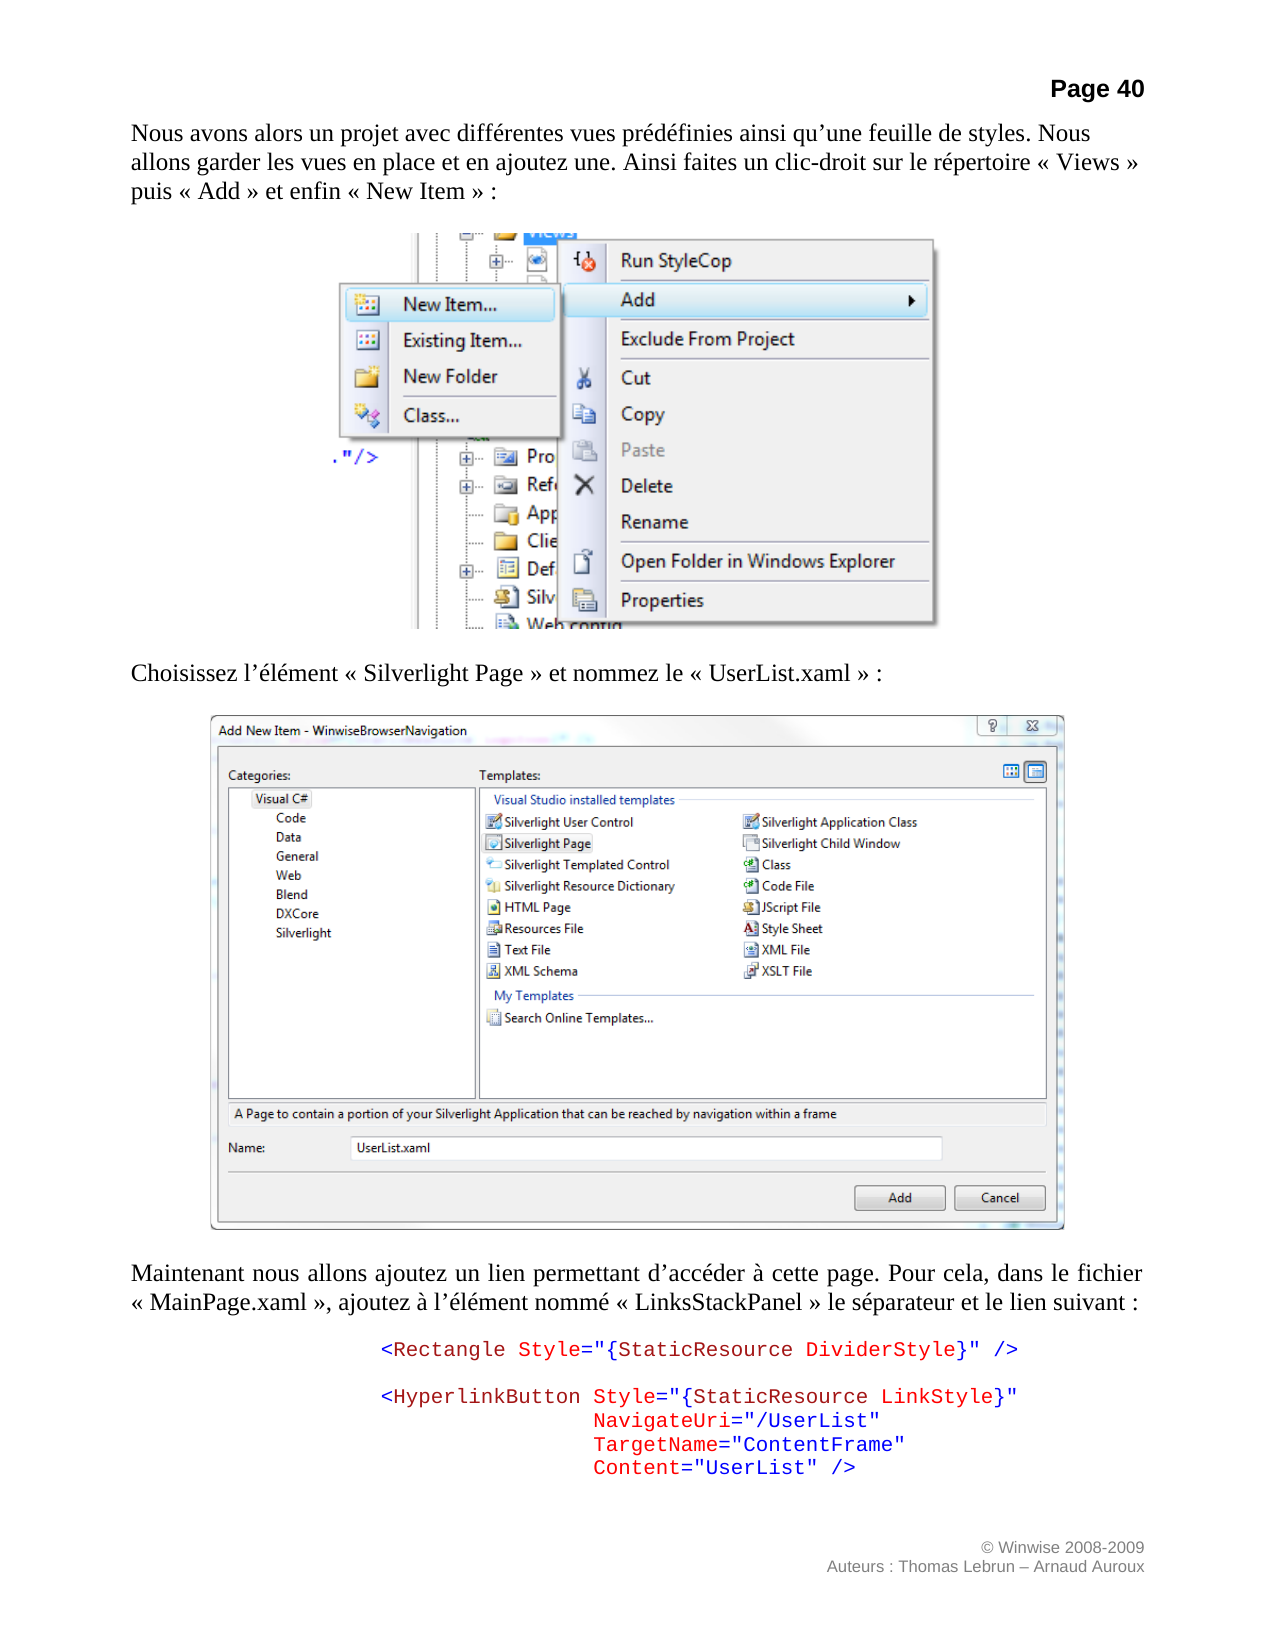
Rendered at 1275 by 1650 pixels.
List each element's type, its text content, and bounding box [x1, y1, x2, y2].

text <HyperlinkButton Style="{StaticResource LinkStyle}" [131, 1386, 1144, 1410]
text TargetName="ContentFrame" [131, 1434, 1144, 1457]
text Maintenant nous allons ajoutez un lien permettant d’accéder à cette page. Pour cela, dans le fichier « MainPage.xaml », ajoutez à l’élément nommé « LinksStackPanel » le séparateur et le lien suivant : [131, 1258, 1144, 1316]
text NavigateUri="/UserList" [131, 1410, 1144, 1434]
text Content="UserList" /> [131, 1457, 1144, 1481]
picture [210, 715, 1065, 1230]
picture [333, 233, 942, 629]
text Choisissez l’élément « Silverlight Page » et nommez le « UserList.xaml » : [131, 658, 1144, 686]
text <Rectangle Style="{StaticResource DividerStyle}" /> [131, 1339, 1144, 1363]
text Nous avons alors un projet avec différentes vues prédéfinies ainsi qu’une feuille de styles. Nous allons garder les vues en place et en ajoutez une. Ainsi faites un clic-droit sur le répertoire « Views » puis « Add » et enfin « New Item » : [131, 118, 1144, 205]
